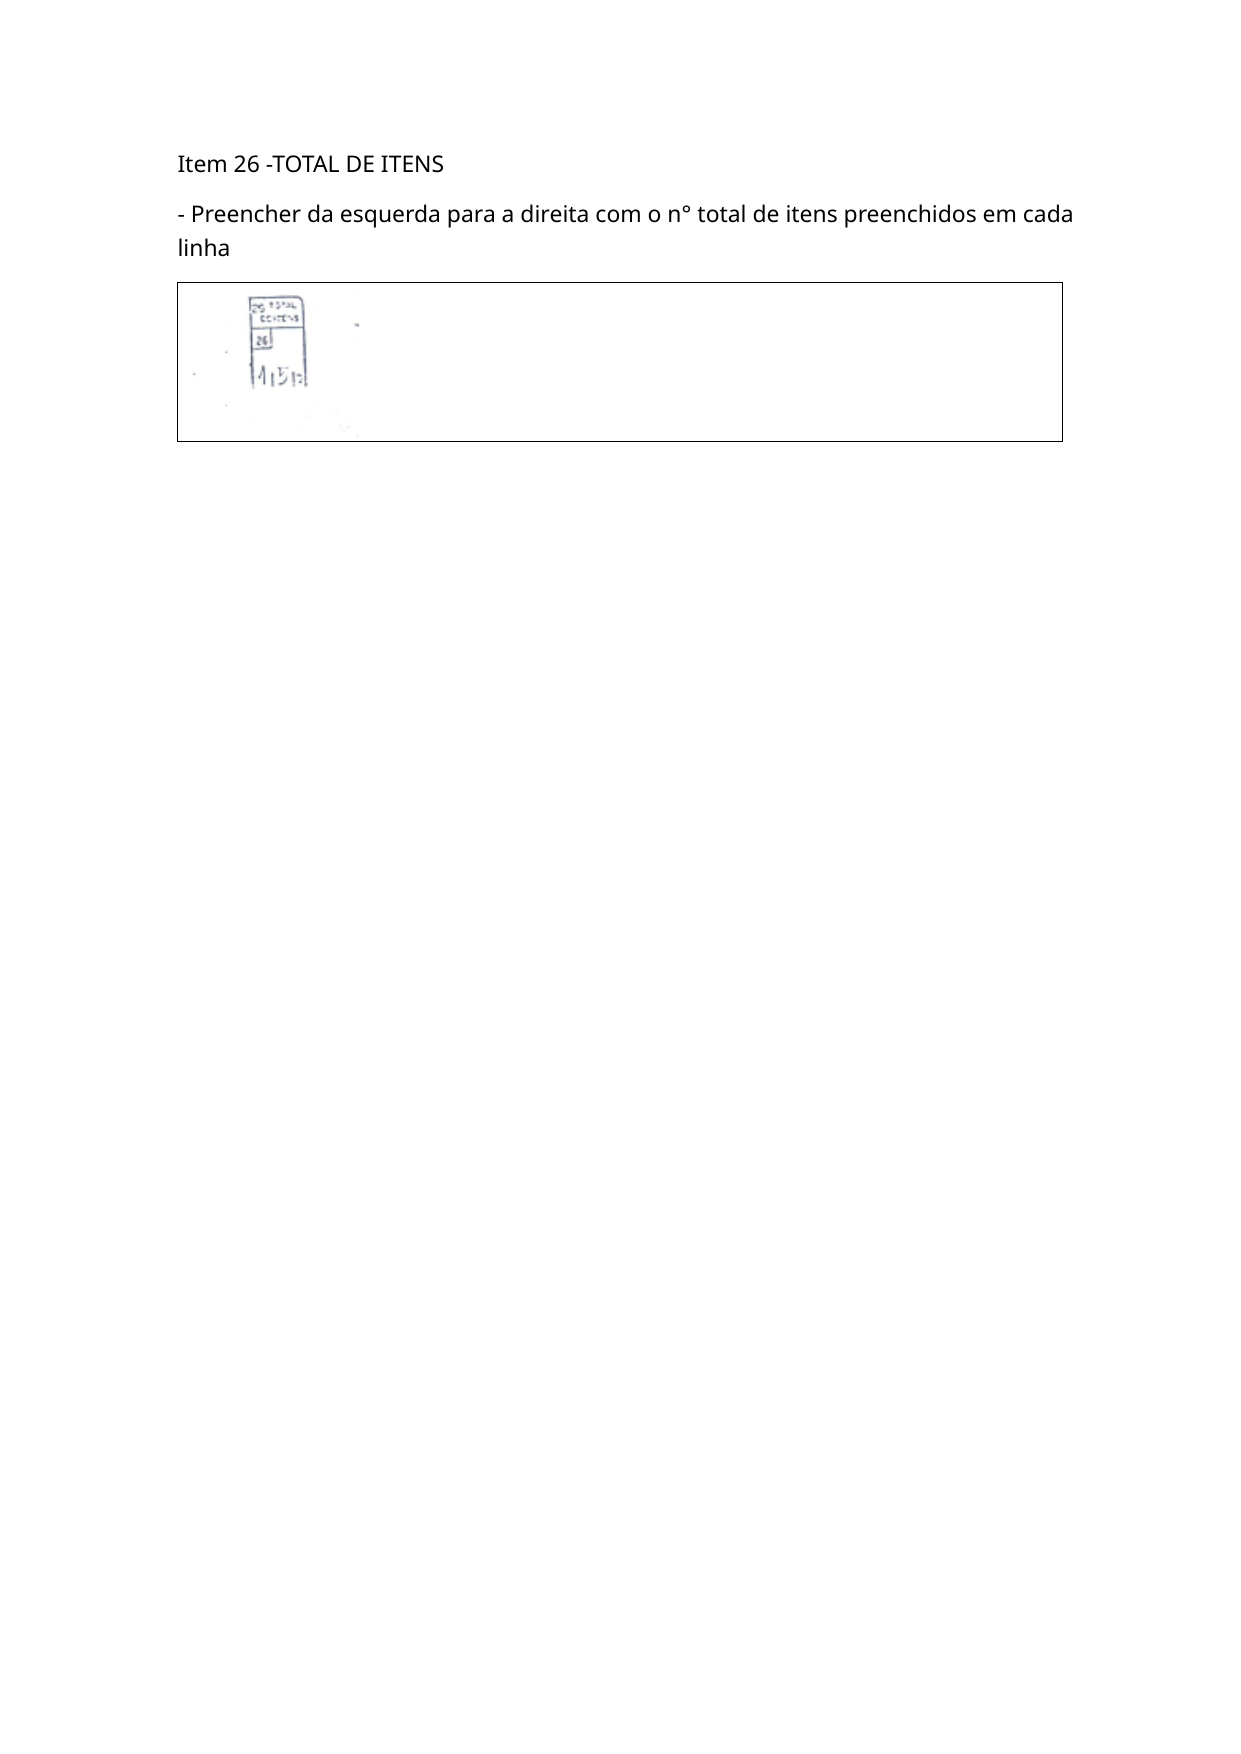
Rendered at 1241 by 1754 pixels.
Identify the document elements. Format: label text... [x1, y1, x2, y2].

text Item 26 -TOTAL DE ITENS [177, 148, 1093, 179]
table_header [178, 283, 188, 441]
picture [188, 283, 360, 441]
text - Preencher da esquerda para a direita com o n° total de itens preenchidos em cada linha [177, 198, 1093, 263]
table_header [360, 283, 1062, 441]
